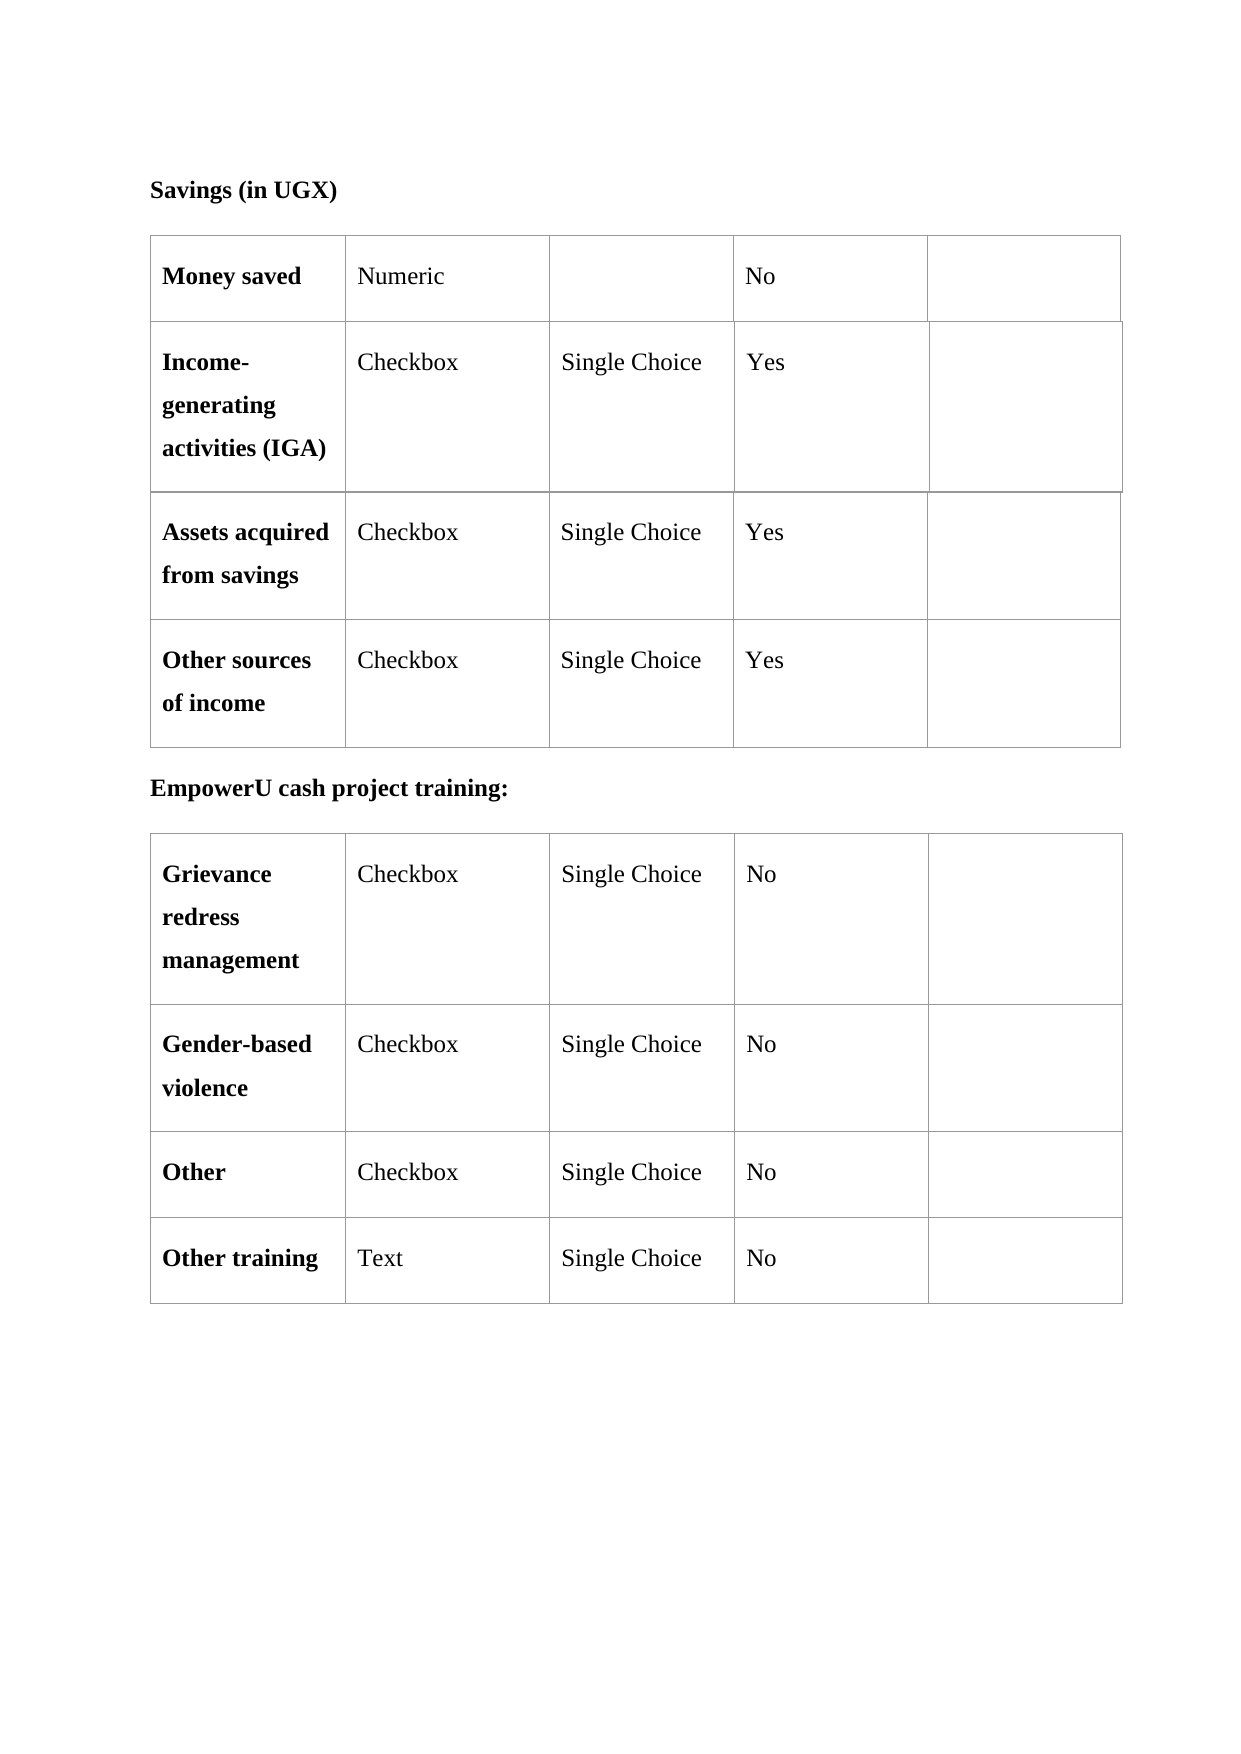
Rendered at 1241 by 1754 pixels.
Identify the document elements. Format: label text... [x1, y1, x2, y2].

table_cell No [735, 1218, 928, 1303]
table_cell Yes [734, 493, 927, 619]
table_header Numeric [346, 236, 549, 321]
table_cell Single Choice [550, 493, 733, 619]
table_cell Assets acquired from savings [151, 493, 345, 619]
table_header [928, 236, 1120, 321]
table_cell Yes [735, 322, 929, 491]
table_cell Other sources of income [151, 620, 345, 747]
table_cell Single Choice [550, 620, 733, 747]
table_cell [929, 1218, 1122, 1303]
table_cell No [735, 1005, 928, 1131]
table_header [929, 834, 1122, 1003]
table_cell Checkbox [346, 1132, 549, 1217]
table_cell Other [151, 1132, 345, 1217]
table_cell [929, 1132, 1122, 1217]
table_cell Gender-based violence [151, 1005, 345, 1131]
table_header No [734, 236, 927, 321]
table_header Grievance redress management [151, 834, 345, 1003]
table_header Money saved [151, 236, 345, 321]
table_cell Text [346, 1218, 549, 1303]
table_cell Income-generating activities (IGA) [151, 322, 345, 491]
table_header No [735, 834, 928, 1003]
table_cell No [735, 1132, 928, 1217]
table_cell Single Choice [550, 322, 734, 491]
table_header Single Choice [550, 834, 734, 1003]
table_cell [929, 1005, 1122, 1131]
table_cell Checkbox [346, 493, 549, 619]
table_header [550, 236, 733, 321]
table_cell [930, 322, 1122, 491]
table_cell Checkbox [346, 1005, 549, 1131]
text Savings (in UGX) [150, 175, 1122, 204]
table_cell Yes [734, 620, 927, 747]
table_cell [928, 493, 1120, 619]
table_cell Checkbox [346, 620, 549, 747]
text EmpowerU cash project training: [150, 773, 1122, 802]
table_header Checkbox [346, 834, 549, 1003]
table_cell Single Choice [550, 1132, 734, 1217]
table_cell Other training [151, 1218, 345, 1303]
table_cell [928, 620, 1120, 747]
table_cell Single Choice [550, 1005, 734, 1131]
table_cell Single Choice [550, 1218, 734, 1303]
table_cell Checkbox [346, 322, 549, 491]
